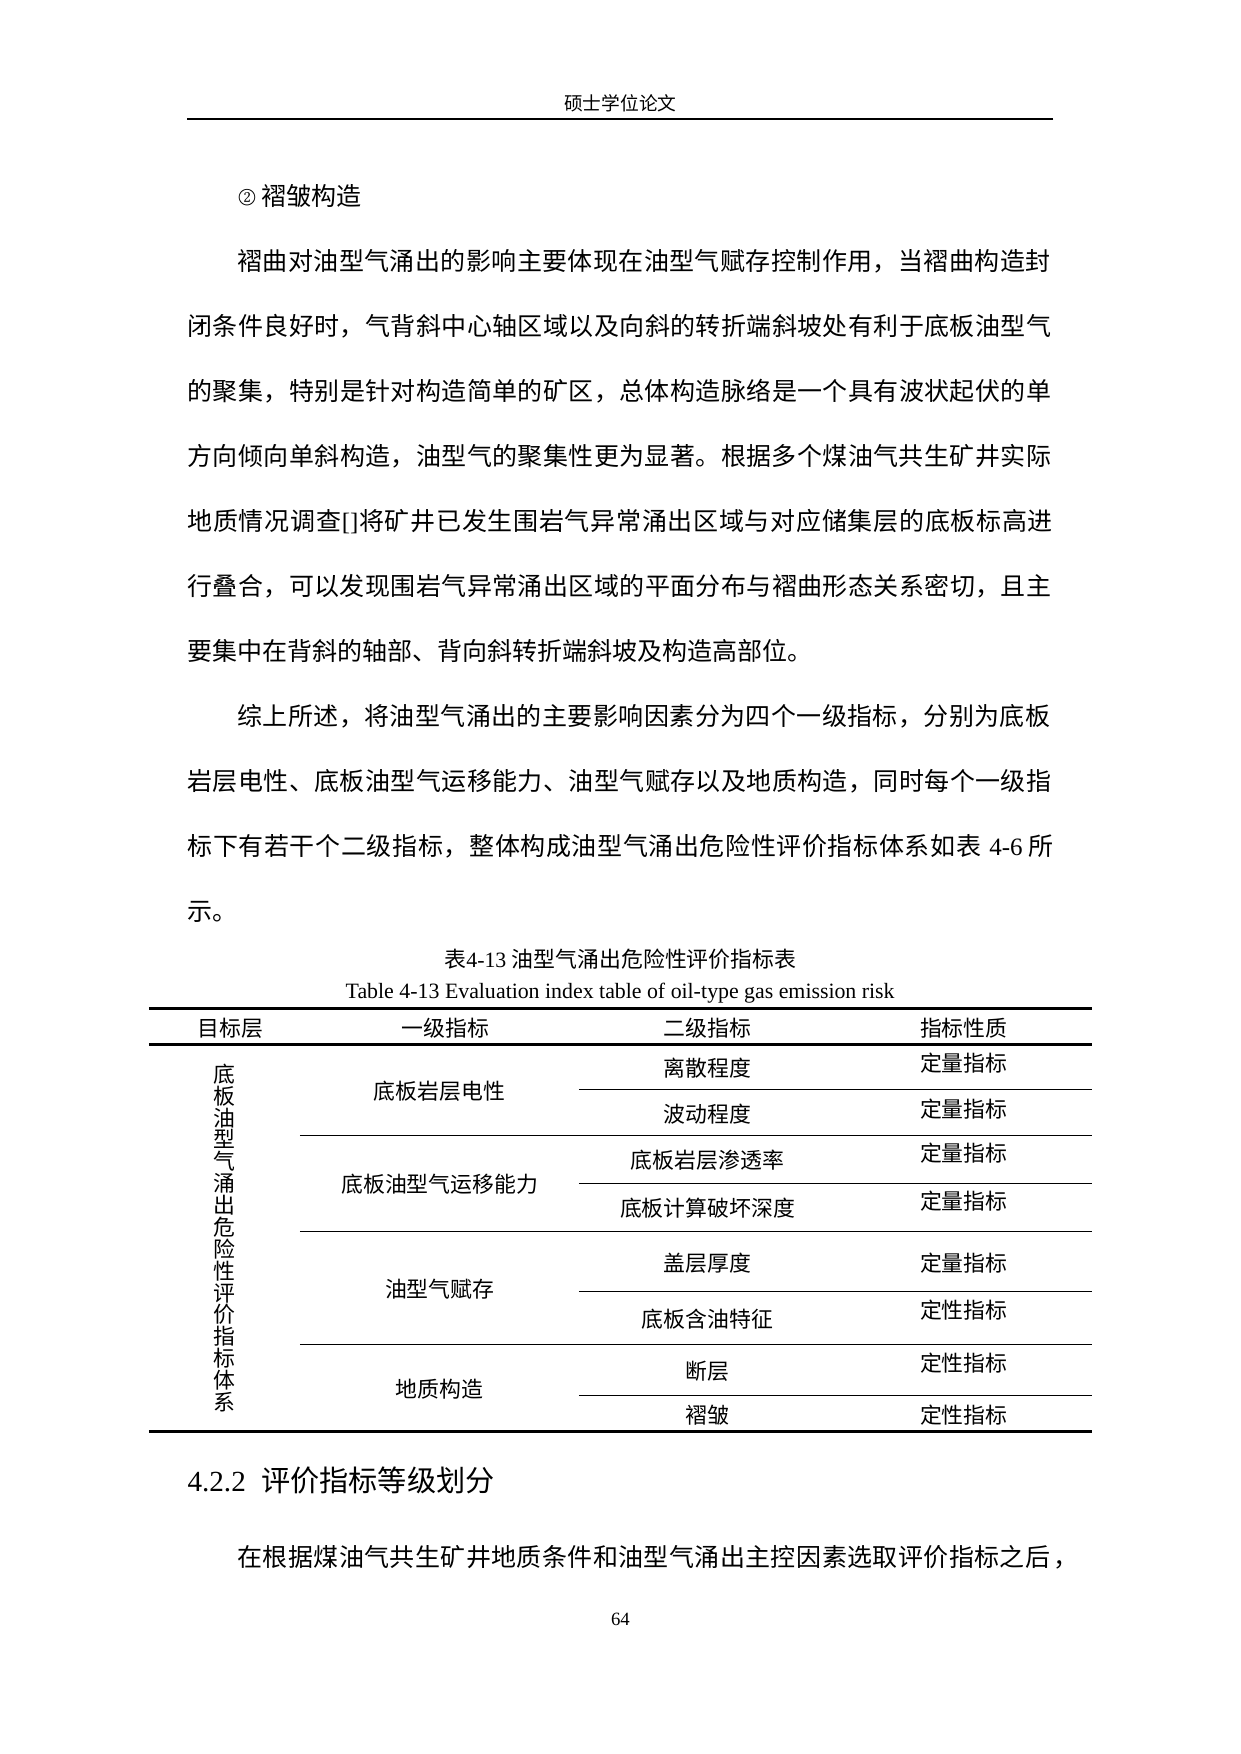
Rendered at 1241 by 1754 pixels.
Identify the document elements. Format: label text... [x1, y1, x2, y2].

table_cell 定量指标 [835, 1184, 1092, 1231]
table_cell 底板油型气运移能力 [300, 1136, 579, 1231]
table_header 一级指标 [311, 1010, 579, 1043]
table_cell 定性指标 [835, 1345, 1092, 1394]
table_cell 断层 [579, 1345, 835, 1394]
table_cell 底板岩层电性 [300, 1046, 579, 1134]
table_cell 定量指标 [835, 1232, 1092, 1291]
table_header 二级指标 [579, 1010, 835, 1043]
list 评价指标等级划分 [187, 1446, 1053, 1511]
table_cell 定量指标 [835, 1046, 1092, 1088]
table_cell 油型气赋存 [300, 1232, 579, 1344]
table_cell 盖层厚度 [579, 1232, 835, 1291]
text 综上所述，将油型气涌出的主要影响因素分为四个一级指标，分别为底板岩层电性、底板油型气运移能力、油型气赋存以及地质构造，同时每个一级指标下有若干个二级指标，整体构成油型气涌出危险性评价指标体系如表4-6所示。 [187, 682, 1053, 942]
table_cell 定性指标 [835, 1396, 1092, 1430]
table_cell 定量指标 [835, 1136, 1092, 1183]
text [187, 1523, 1053, 1588]
text 褶曲对油型气涌出的影响主要体现在油型气赋存控制作用，当褶曲构造封闭条件良好时，气背斜中心轴区域以及向斜的转折端斜坡处有利于底板油型气的聚集，特别是针对构造简单的矿区，总体构造脉络是一个具有波状起伏的单方向倾向单斜构造，油型气的聚集性更为显著。根据多个煤油气共生矿井实际地质情况调查[]将矿井已发生围岩气异常涌出区域与对应储集层的底板标高进行叠合，可以发现围岩气异常涌出区域的平面分布与褶曲形态关系密切，且主要集中在背斜的轴部、背向斜转折端斜坡及构造高部位。 [187, 227, 1053, 682]
table_cell 底板计算破坏深度 [579, 1184, 835, 1231]
table_cell 褶皱 [579, 1396, 835, 1430]
text ②褶皱构造 [187, 162, 1053, 227]
table_header 指标性质 [835, 1010, 1092, 1043]
table_cell 定量指标 [835, 1090, 1092, 1134]
table_cell 底板含油特征 [579, 1292, 835, 1344]
table_cell 定性指标 [835, 1292, 1092, 1344]
table_header 目标层 [149, 1010, 311, 1043]
table_cell 波动程度 [579, 1090, 835, 1134]
table_cell 底板岩层渗透率 [579, 1136, 835, 1183]
table_cell 底板油型气涌出危险性评价指标体系 [149, 1046, 300, 1430]
table_cell 离散程度 [579, 1046, 835, 1088]
table_cell 地质构造 [300, 1345, 579, 1430]
